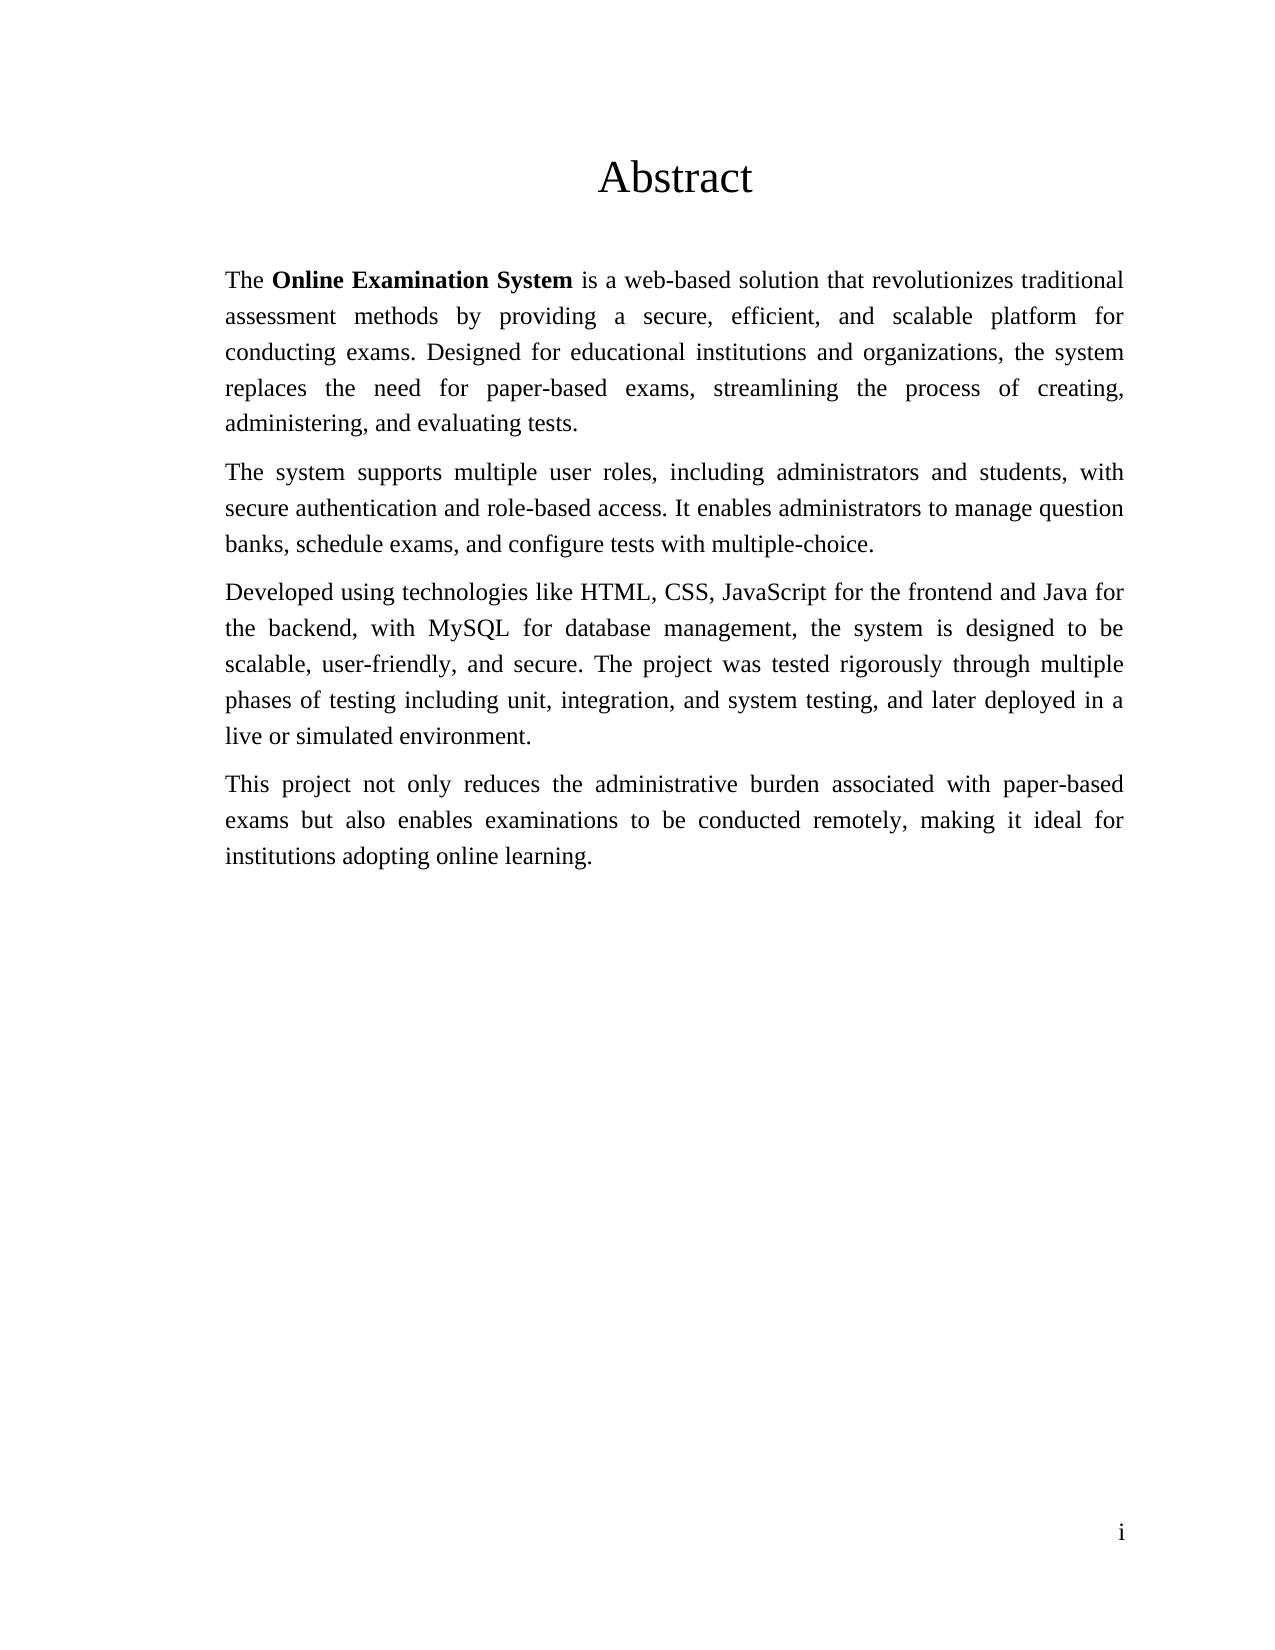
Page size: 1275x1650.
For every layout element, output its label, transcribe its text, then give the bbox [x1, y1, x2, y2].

subtitle Abstract [225, 150, 1125, 203]
text Developed using technologies like HTML, CSS, JavaScript for the frontend and Java for the backend, with MySQL for database management, the system is designed to be scalable, user-friendly, and secure. The project was tested rigorously through multiple phases of testing including unit, integration, and system testing, and later deployed in a live or simulated environment. [225, 577, 1125, 750]
text The system supports multiple user roles, including administrators and students, with secure authentication and role-based access. It enables administrators to manage question banks, schedule exams, and configure tests with multiple-choice. [225, 457, 1125, 558]
text The Online Examination System is a web-based solution that revolutionizes traditional assessment methods by providing a secure, efficient, and scalable platform for conducting exams. Designed for educational institutions and organizations, the system replaces the need for paper-based exams, streamlining the process of creating, administering, and evaluating tests. [225, 265, 1125, 437]
text This project not only reduces the administrative burden associated with paper-based exams but also enables examinations to be conducted remotely, making it ideal for institutions adopting online learning. [225, 769, 1125, 870]
